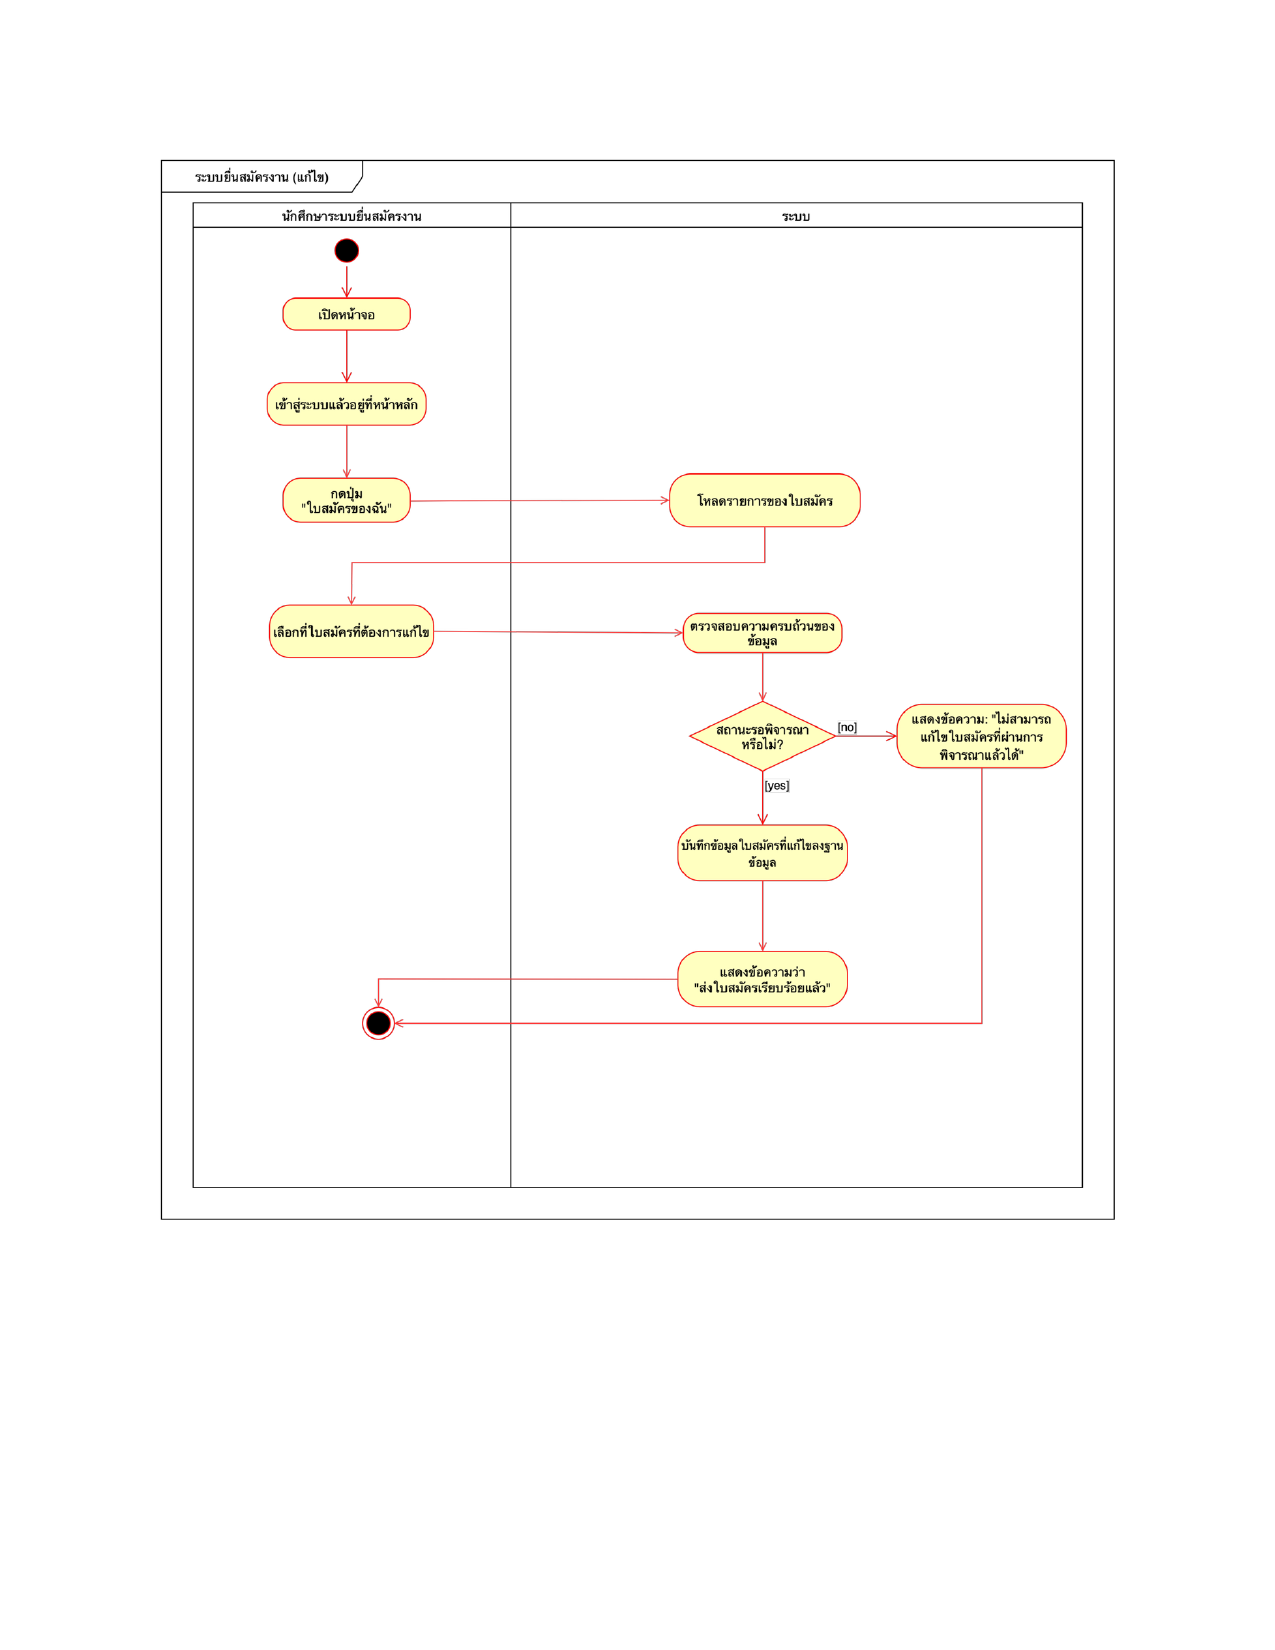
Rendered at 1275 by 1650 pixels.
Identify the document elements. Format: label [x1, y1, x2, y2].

picture [150, 150, 1125, 1230]
